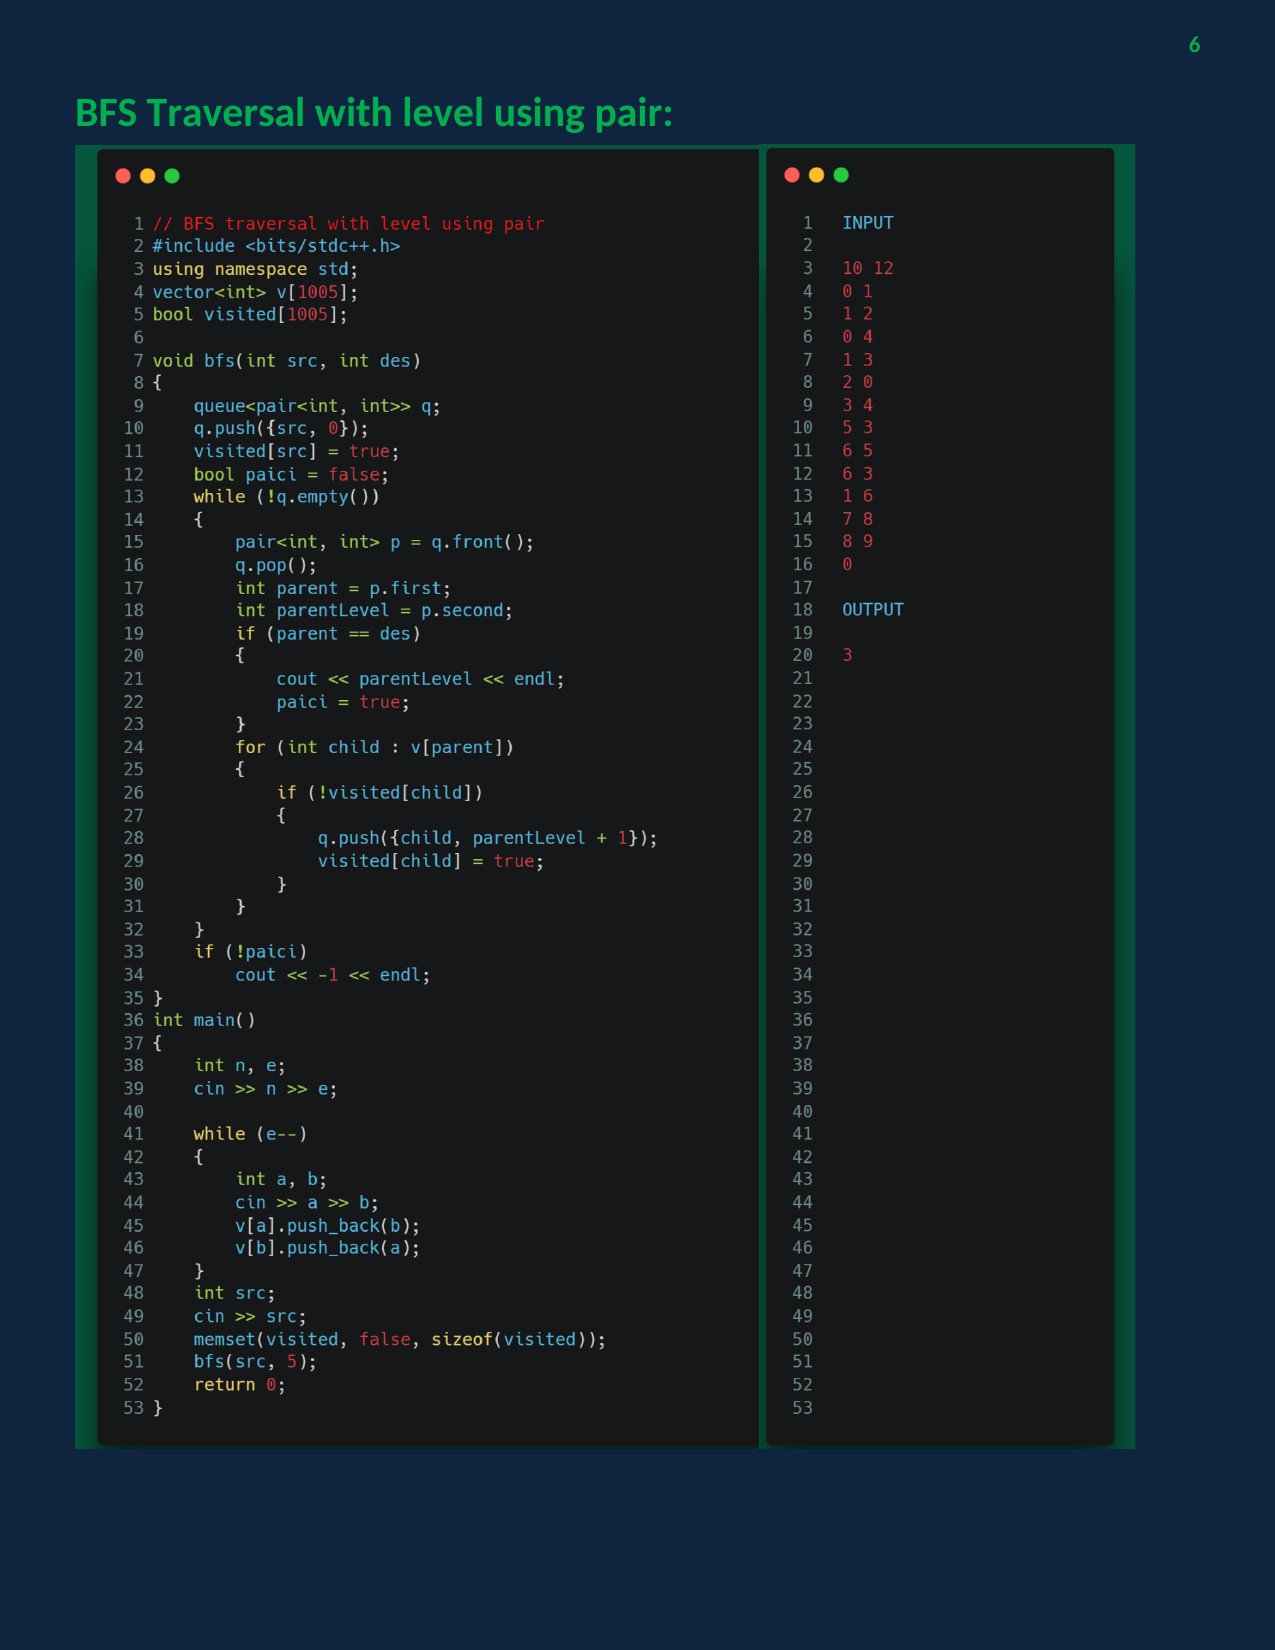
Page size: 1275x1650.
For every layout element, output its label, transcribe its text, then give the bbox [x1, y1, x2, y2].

text BFS Traversal with level using pair: [75, 86, 1200, 137]
picture [75, 144, 1136, 1449]
